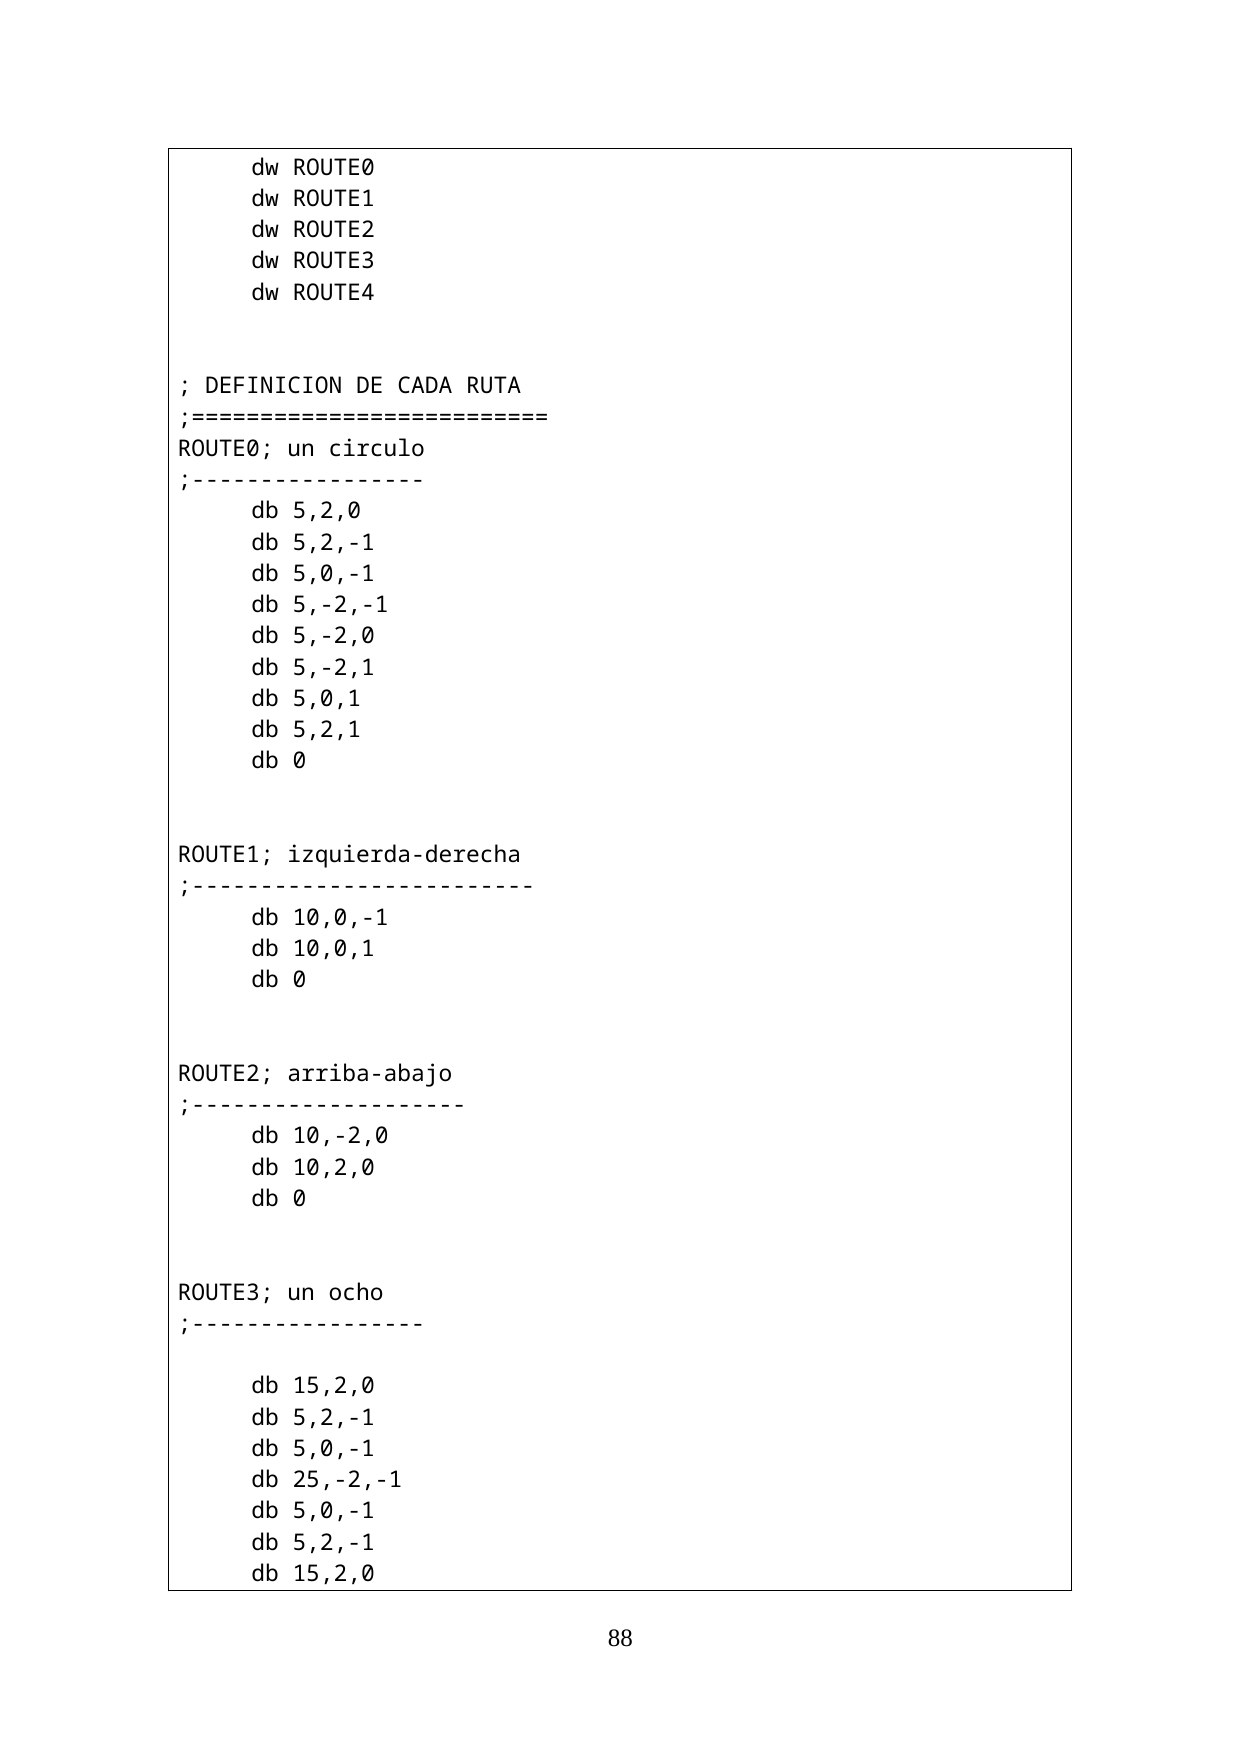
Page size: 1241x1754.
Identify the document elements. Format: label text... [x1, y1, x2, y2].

text db 5,2,1 [177, 713, 1063, 744]
text ROUTE1; izquierda-derecha [177, 838, 1063, 869]
text ;----------------- [177, 463, 1063, 494]
text dw ROUTE0 [169, 149, 1071, 182]
text db 5,2,0 [177, 494, 1063, 526]
text dw ROUTE2 [177, 213, 1063, 244]
text ;-------------------- [177, 1088, 1063, 1119]
text ROUTE2; arriba-abajo [177, 1057, 1063, 1088]
text ;----------------- [177, 1307, 1063, 1338]
text ; DEFINICION DE CADA RUTA [177, 369, 1063, 401]
text db 5,0,1 [177, 682, 1063, 713]
text dw ROUTE4 [177, 276, 1063, 307]
text db 5,0,-1 [177, 557, 1063, 588]
text db 0 [177, 963, 1063, 994]
text db 0 [177, 1182, 1063, 1213]
text db 15,2,0 [169, 1554, 1071, 1590]
text db 10,0,1 [177, 932, 1063, 963]
text ;========================== [177, 401, 1063, 432]
text db 5,-2,-1 [177, 588, 1063, 619]
text db 10,2,0 [177, 1151, 1063, 1182]
text db 5,2,-1 [177, 1526, 1063, 1554]
text db 5,0,-1 [177, 1432, 1063, 1463]
text db 10,-2,0 [177, 1119, 1063, 1151]
text dw ROUTE3 [177, 244, 1063, 276]
text ROUTE3; un ocho [177, 1276, 1063, 1307]
text db 10,0,-1 [177, 901, 1063, 932]
text db 25,-2,-1 [177, 1463, 1063, 1494]
text dw ROUTE1 [177, 182, 1063, 213]
text db 5,-2,1 [177, 651, 1063, 682]
text db 15,2,0 [177, 1369, 1063, 1401]
text db 5,2,-1 [177, 1401, 1063, 1432]
text db 0 [177, 744, 1063, 776]
text ROUTE0; un circulo [177, 432, 1063, 463]
text ;------------------------- [177, 869, 1063, 901]
text db 5,-2,0 [177, 619, 1063, 651]
text db 5,0,-1 [177, 1494, 1063, 1526]
text db 5,2,-1 [177, 526, 1063, 557]
